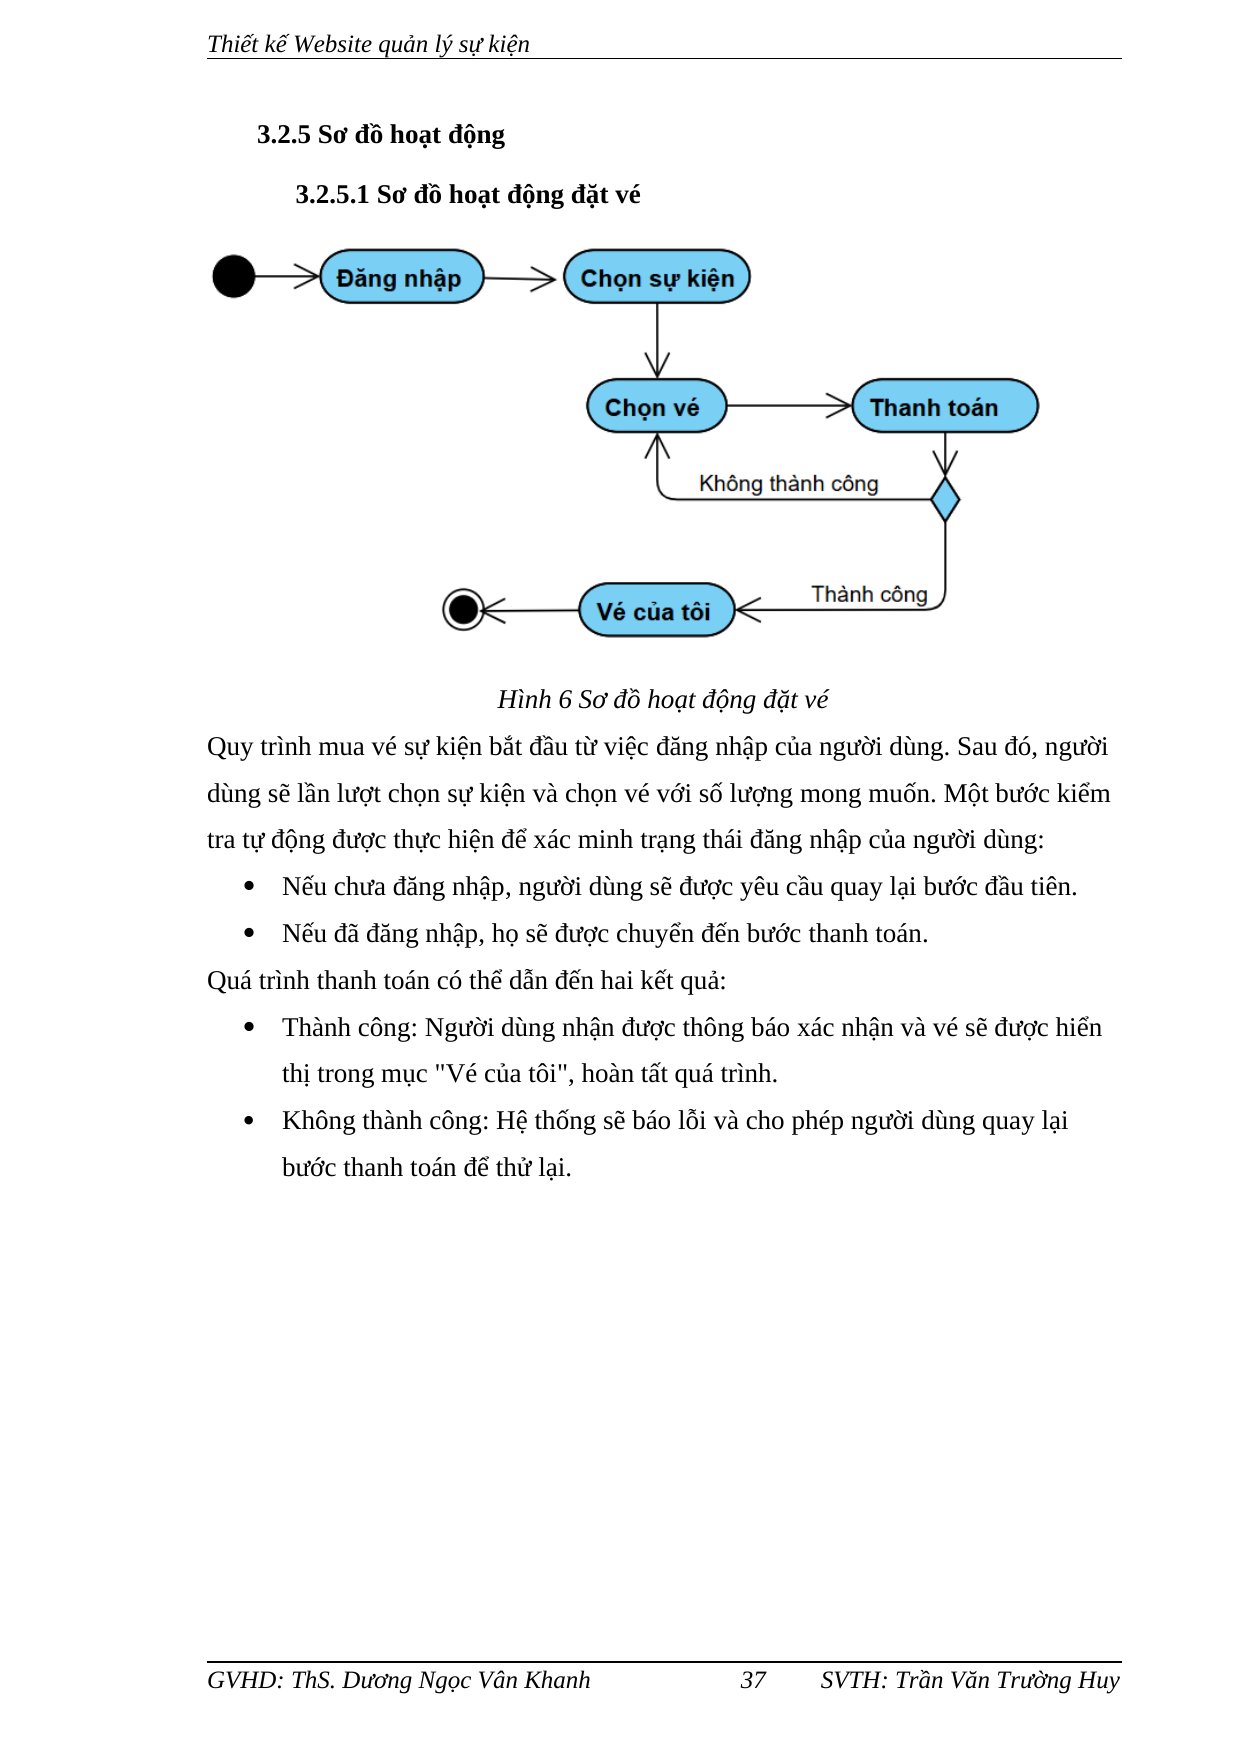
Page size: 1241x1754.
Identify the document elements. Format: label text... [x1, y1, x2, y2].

picture [206, 236, 1072, 670]
text Quá trình thanh toán có thể dẫn đến hai kết quả: [207, 964, 1122, 995]
list Nếu đã đăng nhập, họ sẽ được chuyển đến bước thanh toán. [244, 917, 1122, 948]
list Thành công: Người dùng nhận được thông báo xác nhận và vé sẽ được hiển thị trong mục "Vé của tôi", hoàn tất quá trình. [244, 1011, 1122, 1088]
subtitle Sơ đồ hoạt động đặt vé [295, 178, 1122, 209]
text Quy trình mua vé sự kiện bắt đầu từ việc đăng nhập của người dùng. Sau đó, người dùng sẽ lần lượt chọn sự kiện và chọn vé với số lượng mong muốn. Một bước kiểm tra tự động được thực hiện để xác minh trạng thái đăng nhập của người dùng: [207, 730, 1122, 855]
subtitle Sơ đồ hoạt động [257, 118, 1122, 150]
list Nếu chưa đăng nhập, người dùng sẽ được yêu cầu quay lại bước đầu tiên. [244, 870, 1122, 901]
list Không thành công: Hệ thống sẽ báo lỗi và cho phép người dùng quay lại bước thanh toán để thử lại. [244, 1104, 1122, 1182]
